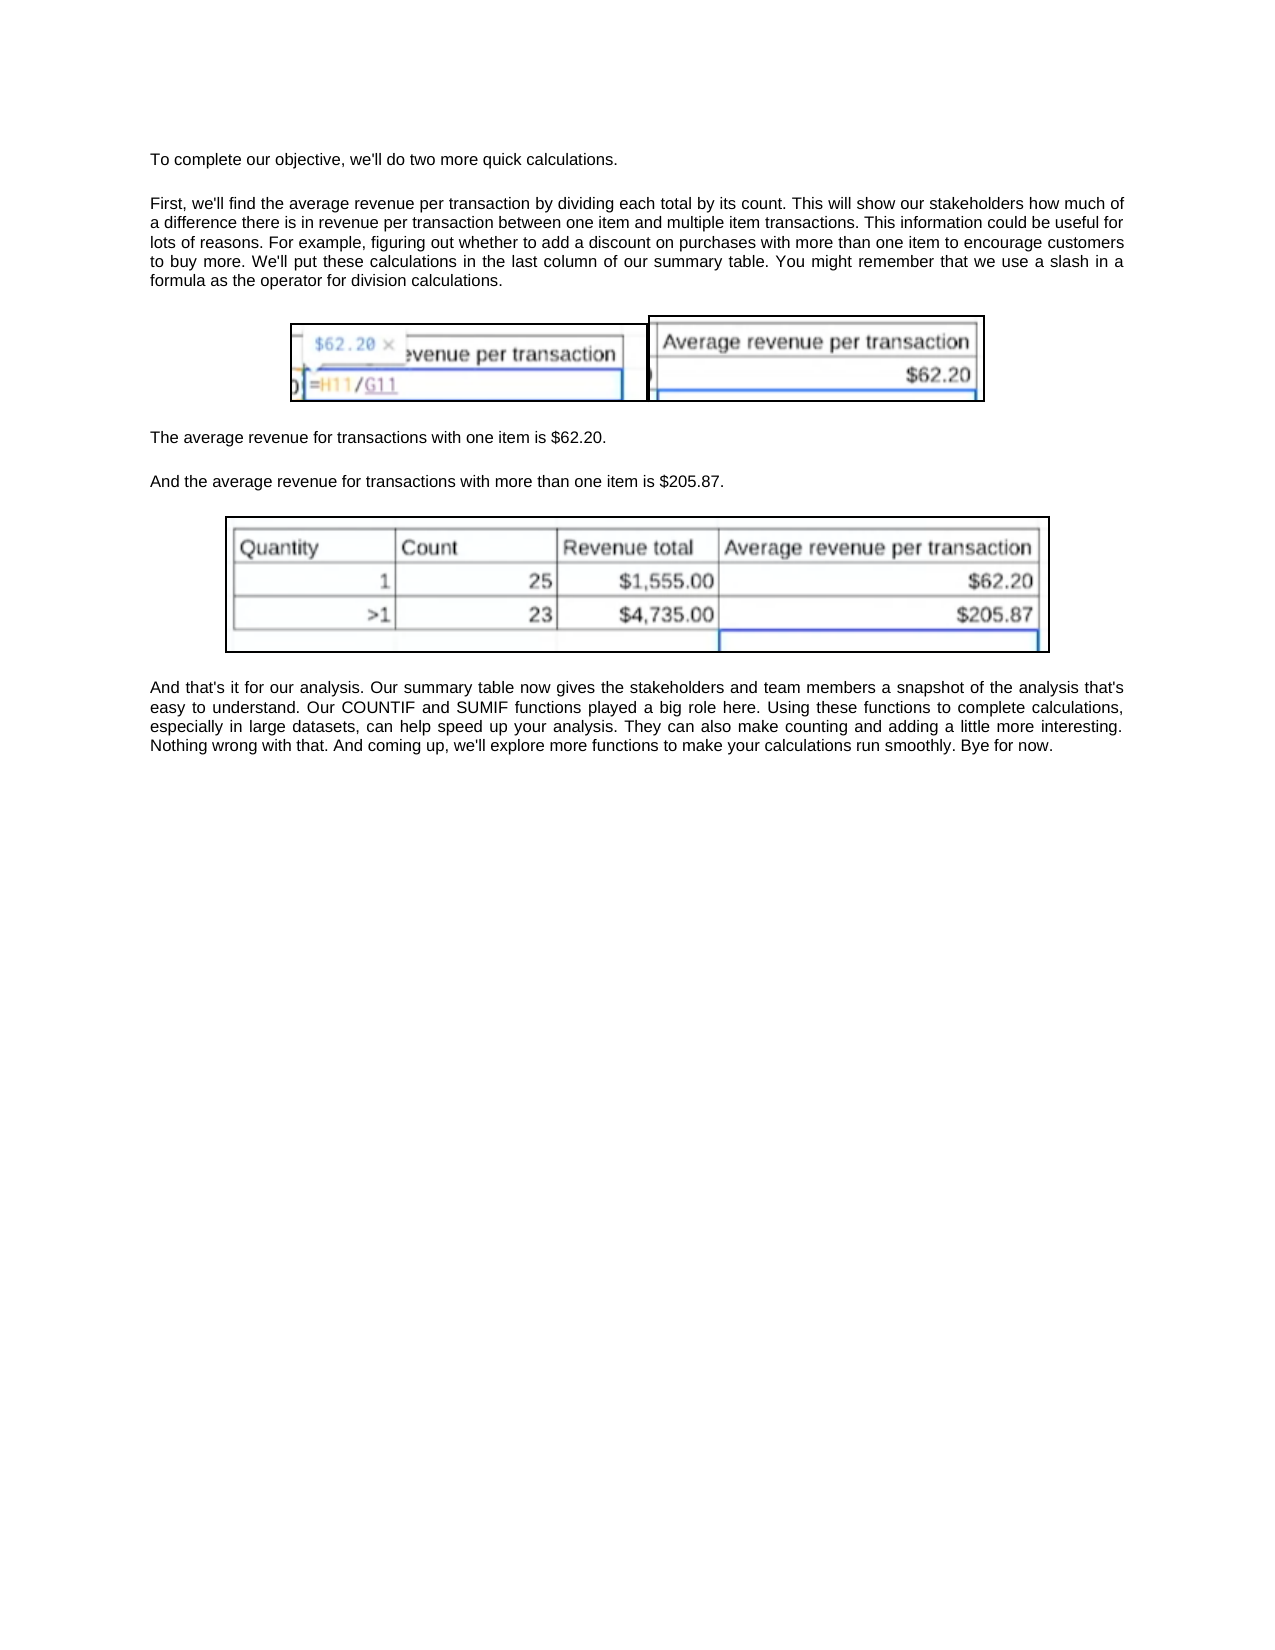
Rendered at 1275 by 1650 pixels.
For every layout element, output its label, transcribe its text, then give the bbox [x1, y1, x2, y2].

text First, we'll find the average revenue per transaction by dividing each total by its count. This will show our stakeholders how much of a difference there is in revenue per transaction between one item and multiple item transactions. This information could be useful for lots of reasons. For example, figuring out whether to add a discount on purchases with more than one item to encourage customers to buy more. We'll put these calculations in the last column of our summary table. You might remember that we use a slash in a formula as the operator for division calculations. [150, 194, 1125, 290]
picture [227, 518, 1048, 651]
text And that's it for our analysis. Our summary table now gives the stakeholders and team members a snapshot of the analysis that's easy to understand. Our COUNTIF and SUMIF functions played a big role here. Using these functions to complete calculations, especially in large datasets, can help speed up your analysis. They can also make counting and adding a little more interesting. Nothing wrong with that. And coming up, we'll explore more functions to make your calculations run smoothly. Bye for now. [150, 678, 1125, 755]
text The average revenue for transactions with one item is $62.20. [150, 427, 1125, 447]
text To complete our objective, we'll do two more quick calculations. [150, 150, 1125, 169]
text And the average revenue for transactions with more than one item is $205.87. [150, 472, 1125, 491]
picture [292, 325, 646, 400]
picture [650, 317, 983, 400]
